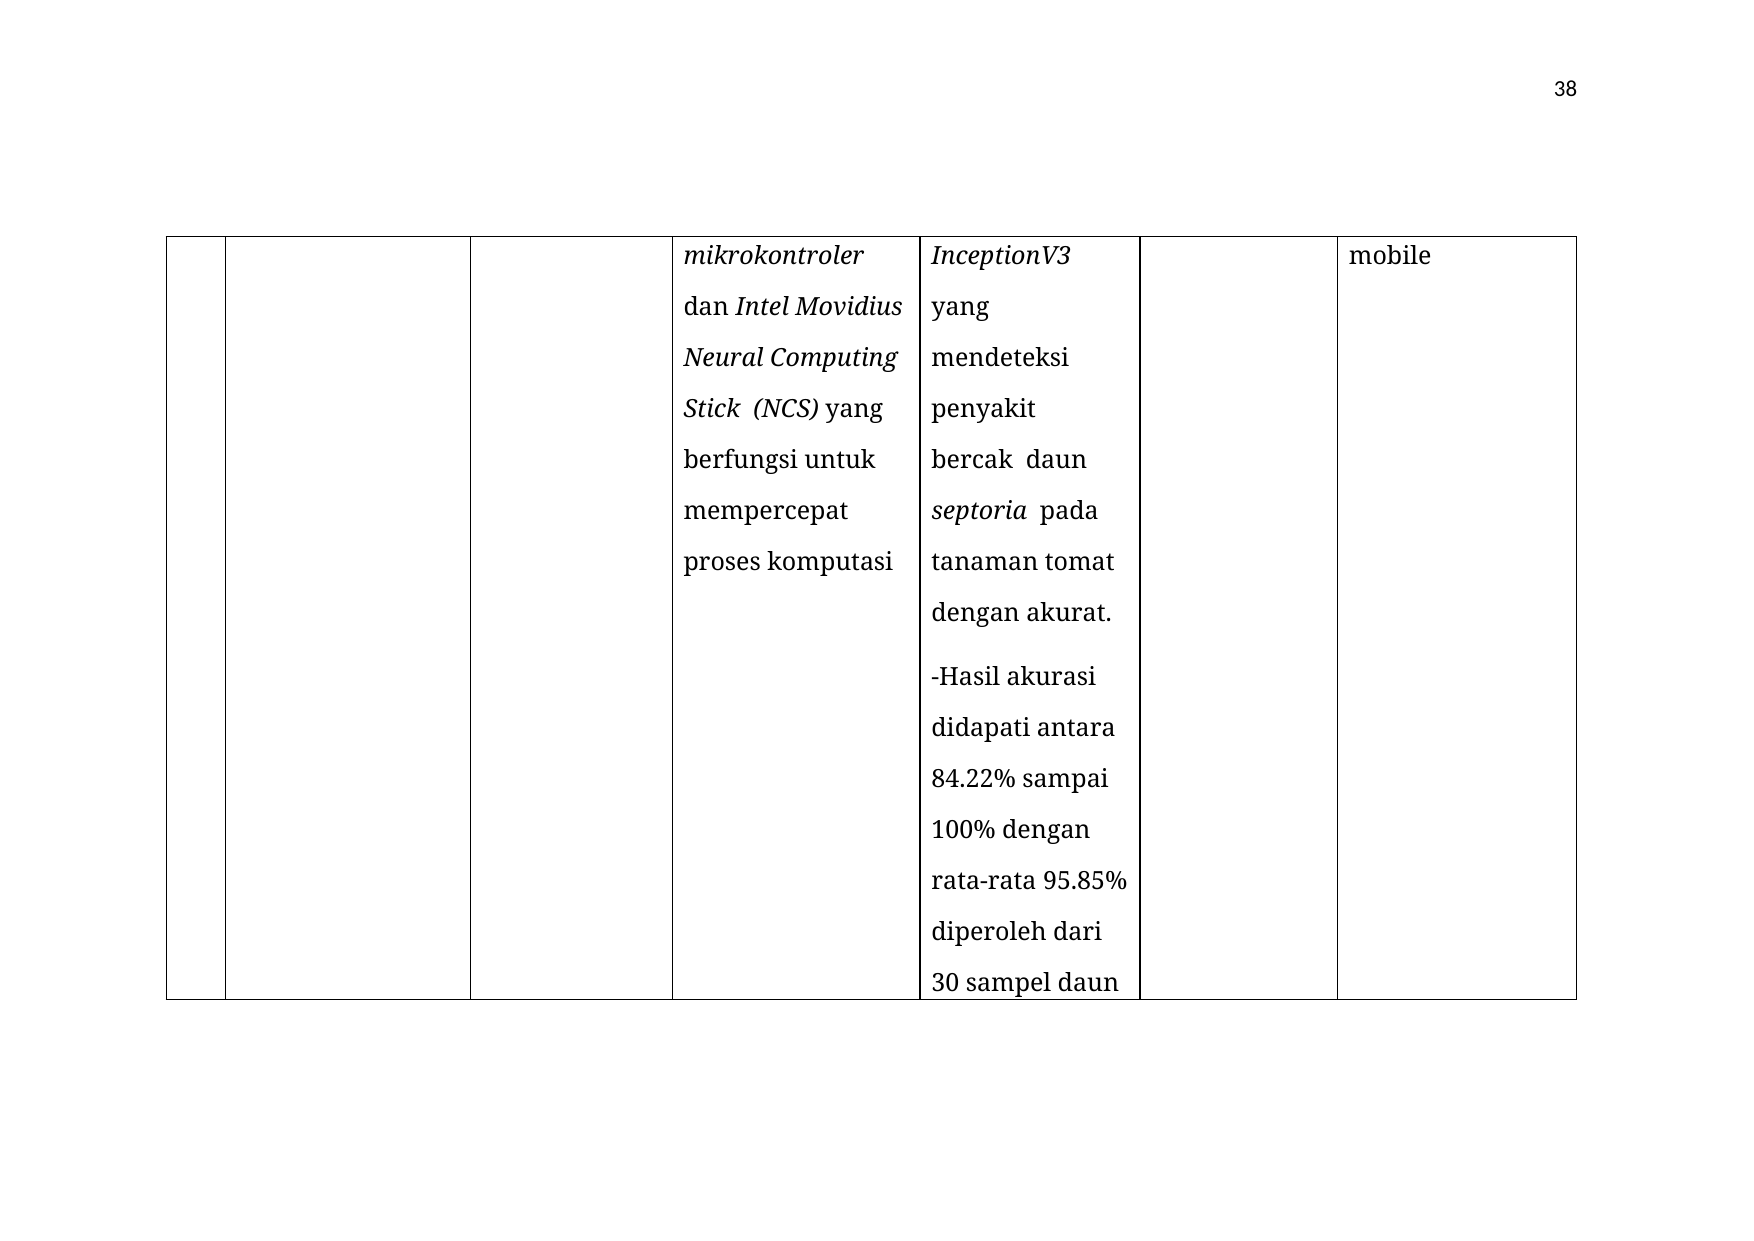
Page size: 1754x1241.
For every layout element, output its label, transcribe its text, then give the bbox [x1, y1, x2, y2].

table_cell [1338, 237, 1576, 998]
table_cell 3 [167, 237, 225, 998]
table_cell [226, 237, 470, 998]
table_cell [921, 237, 1139, 998]
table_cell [1141, 237, 1337, 998]
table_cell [673, 237, 919, 998]
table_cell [471, 237, 672, 998]
